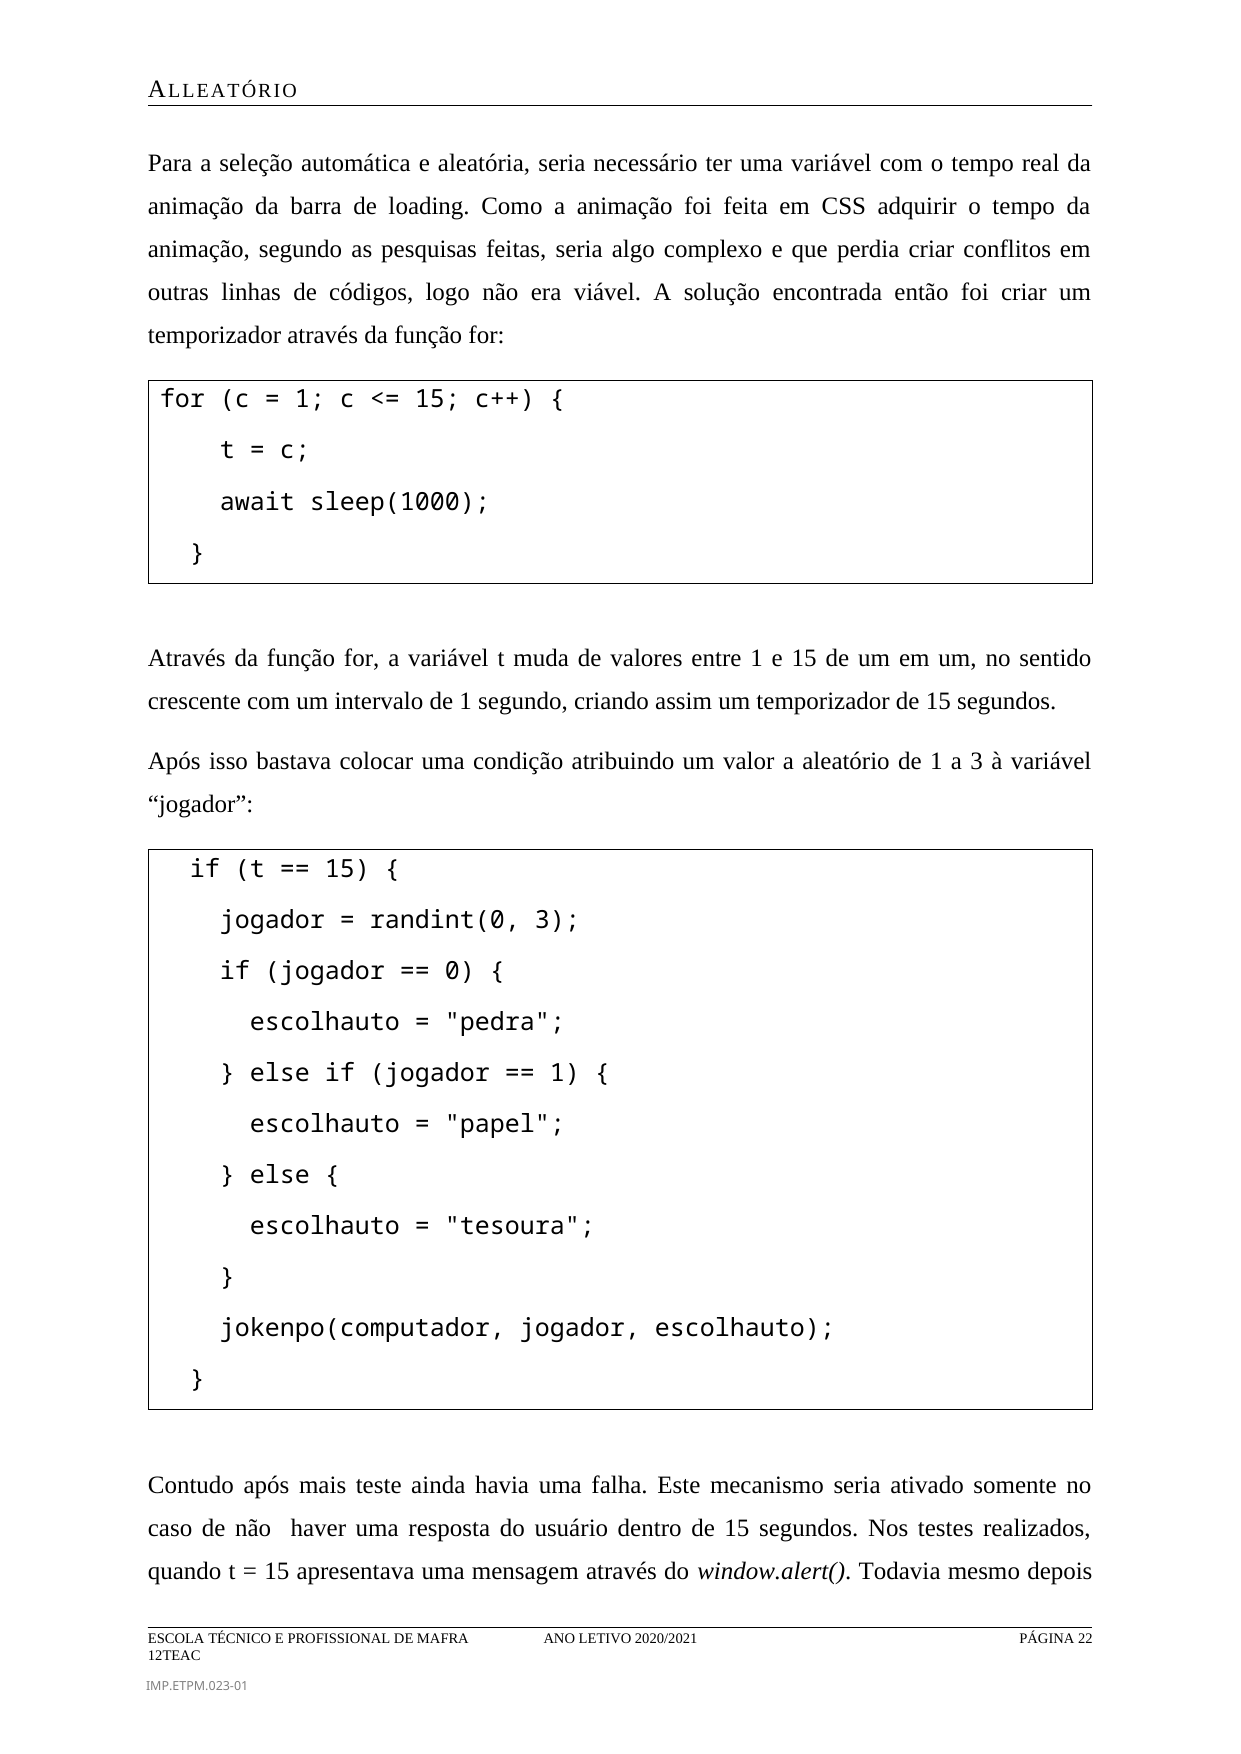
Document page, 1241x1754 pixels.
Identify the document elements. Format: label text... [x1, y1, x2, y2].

text Através da função for, a variável t muda de valores entre 1 e 15 de um em um, no sentido crescente com um intervalo de 1 segundo, criando assim um temporizador de 15 segundos. [148, 643, 1092, 715]
table_header for (c = 1; c <= 15; c++) { t = c; await sleep(1000); } [149, 381, 1092, 582]
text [148, 1470, 1092, 1585]
text Após isso bastava colocar uma condição atribuindo um valor a aleatório de 1 a 3 à variável “jogador”: [148, 746, 1092, 818]
table_header if (t == 15) { jogador = randint(0, 3); if (jogador == 0) { escolhauto = "pedra"; } else if (jogador == 1) { escolhauto = "papel"; } else { escolhauto = "tesoura"; } jokenpo(computador, jogador, escolhauto); } [149, 850, 1092, 1409]
text Para a seleção automática e aleatória, seria necessário ter uma variável com o tempo real da animação da barra de loading. Como a animação foi feita em CSS adquirir o tempo da animação, segundo as pesquisas feitas, seria algo complexo e que perdia criar conflitos em outras linhas de códigos, logo não era viável. A solução encontrada então foi criar um temporizador através da função for: [148, 148, 1092, 349]
